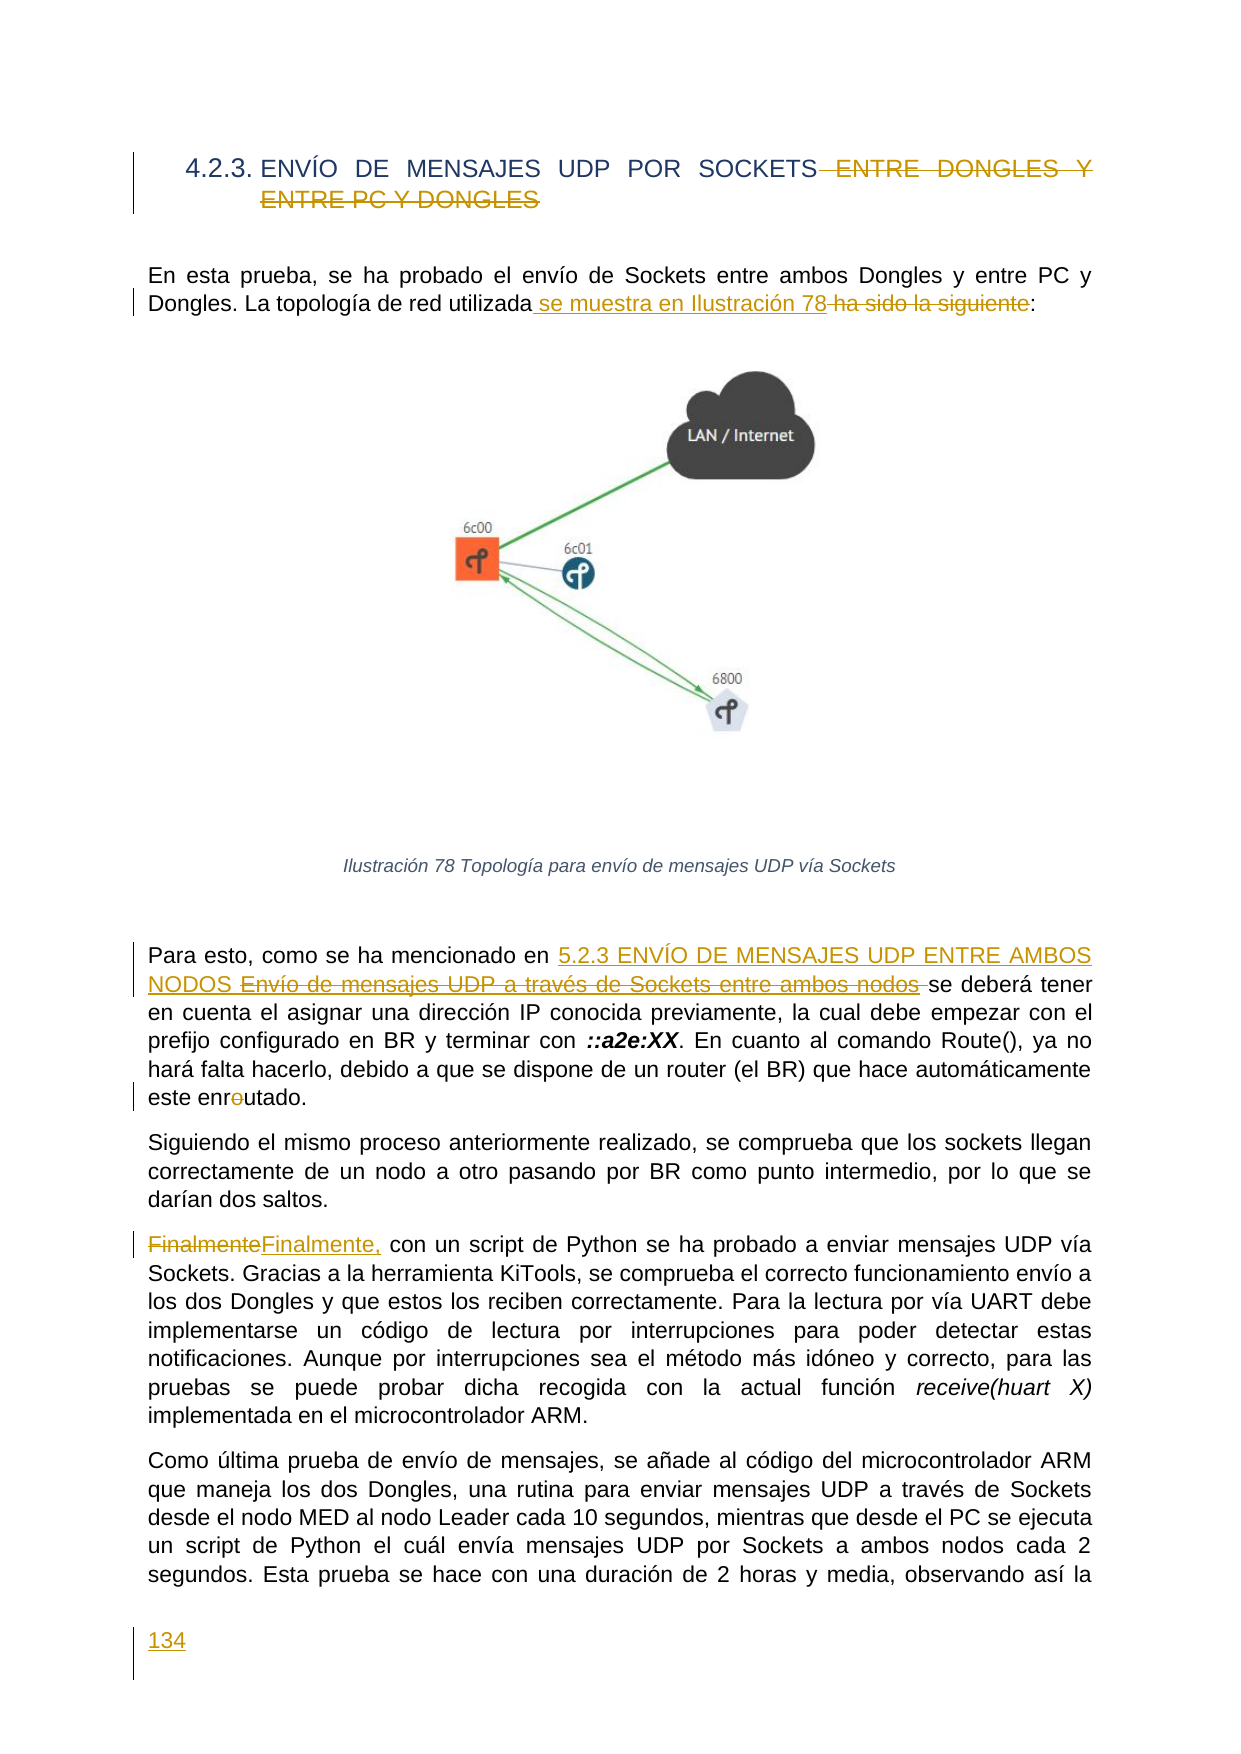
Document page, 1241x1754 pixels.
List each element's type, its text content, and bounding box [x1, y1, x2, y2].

text Ilustración Topología para envío de mensajes UDP vía Sockets [148, 854, 1092, 876]
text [148, 1447, 1092, 1587]
text Para esto, como se ha mencionado en se deberá tener en cuenta el asignar una dirección IP conocida previamente, la cual debe empezar con el prefijo configurado en BR y terminar con ::a2e:XX. En cuanto al comando Route(), ya no hará falta hacerlo, debido a que se dispone de un router (el BR) que hace automáticamente este enrutado. [148, 942, 1092, 1111]
text Siguiendo el mismo proceso anteriormente realizado, se comprueba que los sockets llegan correctamente de un nodo a otro pasando por BR como punto intermedio, por lo que se darían dos saltos. [148, 1129, 1092, 1213]
text con un script de Python se ha probado a enviar mensajes UDP vía Sockets. Gracias a la herramienta KiTools, se comprueba el correcto funcionamiento envío a los dos Dongles y que estos los reciben correctamente. Para la lectura por vía UART debe implementarse un código de lectura por interrupciones para poder detectar estas notificaciones. Aunque por interrupciones sea el método más idóneo y correcto, para las pruebas se puede probar dicha recogida con la actual función receive(huart X) implementada en el microcontrolador ARM. [148, 1231, 1092, 1428]
picture [328, 335, 912, 836]
text En esta prueba, se ha probado el envío de Sockets entre ambos Dongles y entre PC y Dongles. La topología de red utilizada: [148, 262, 1092, 316]
subtitle ENVÍO DE MENSAJES UDP POR SOCKETS [185, 152, 1092, 214]
